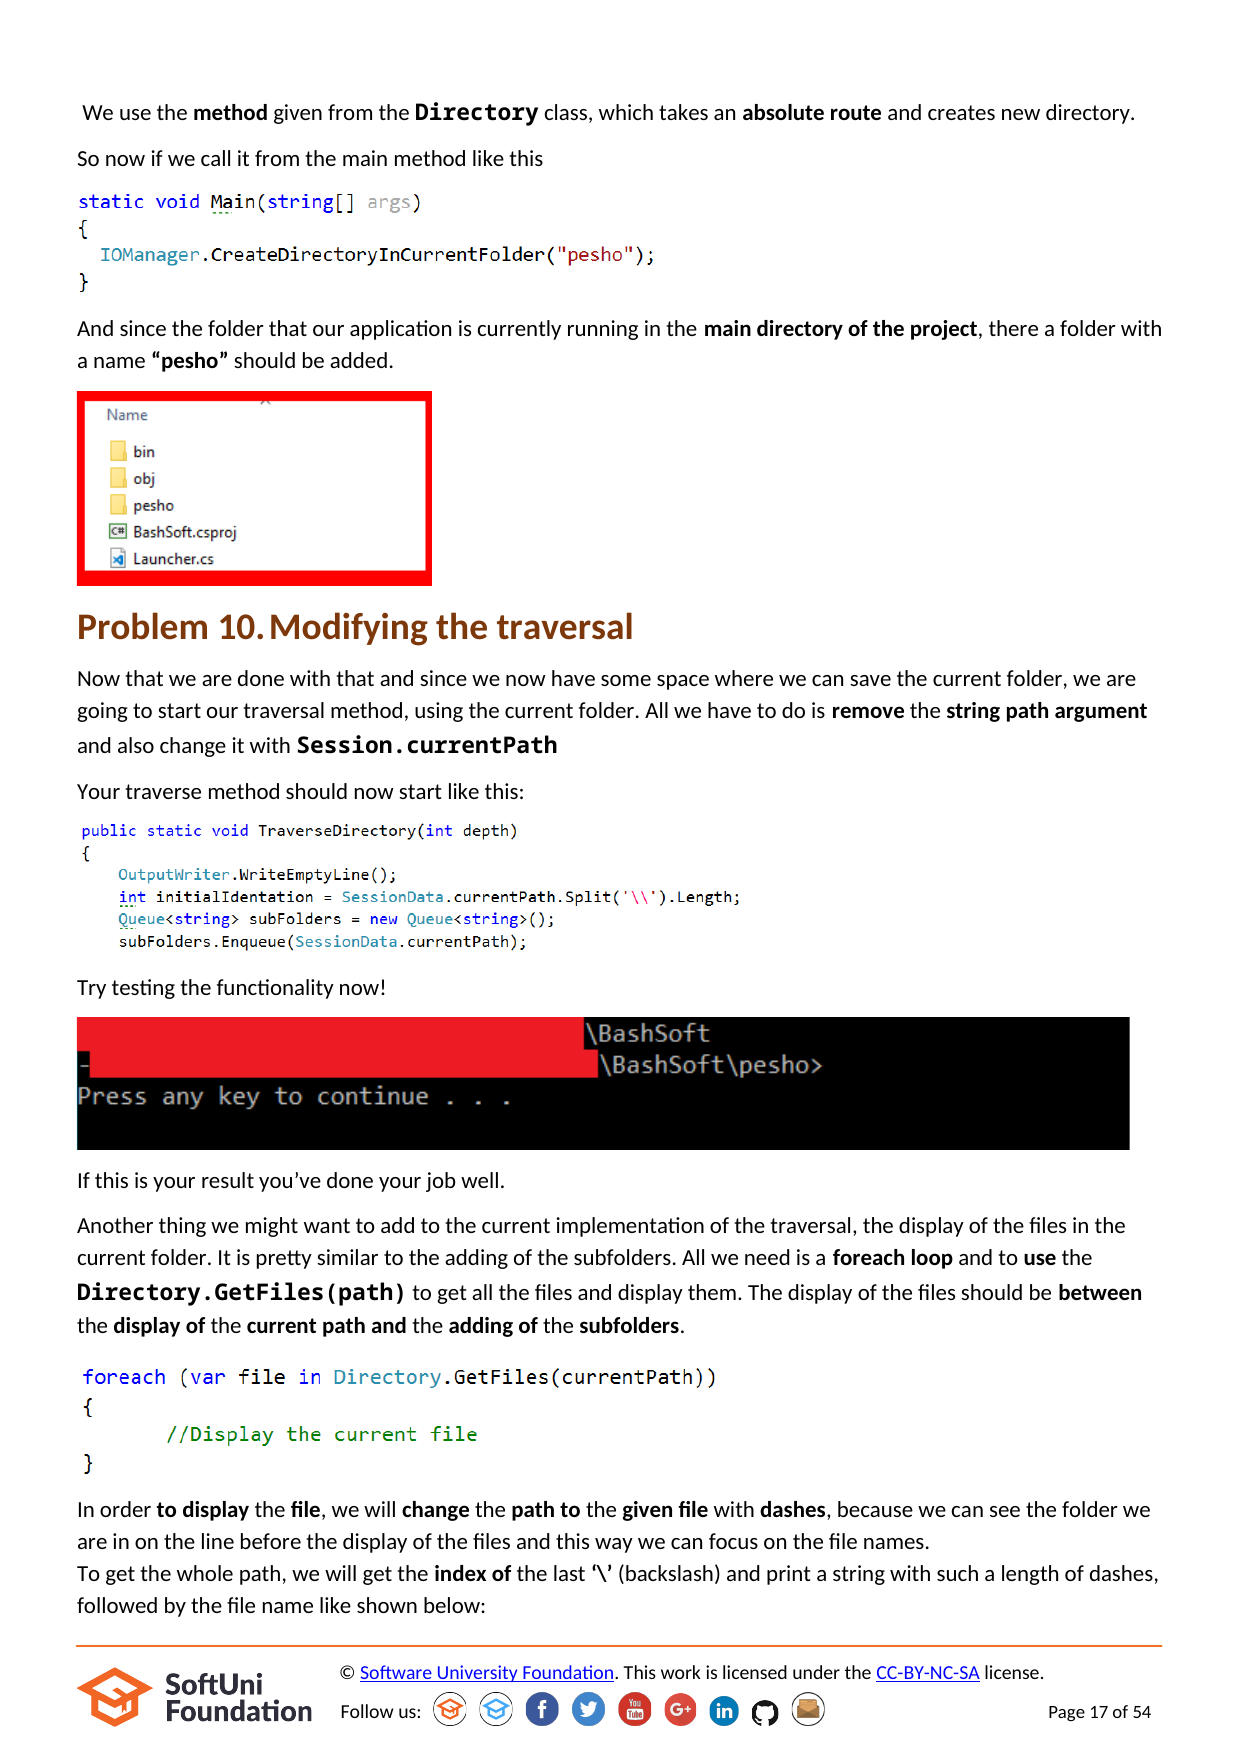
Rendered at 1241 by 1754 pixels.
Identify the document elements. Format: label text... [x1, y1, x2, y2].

picture [664, 1693, 697, 1726]
picture [572, 1692, 605, 1726]
picture [791, 1692, 825, 1726]
subtitle Modifying the traversal [77, 603, 1163, 648]
picture [709, 1696, 718, 1705]
picture [76, 821, 751, 956]
text Your traverse method should now start like this: [77, 777, 1163, 805]
text Now that we are done with that and since we now have some space where we can save the current folder, we are going to start our traversal method, using the current folder. All we have to do is remove the string path argument and also change it with Session.currentPath [77, 664, 1163, 760]
picture [709, 1717, 718, 1726]
text Another thing we might want to add to the current implementation of the traversal, the display of the files in the current folder. It is pretty similar to the adding of the subfolders. All we need is a foreach loop and to use the Directory.GetFiles(path) to get all the files and display them. The display of the files should be between the display of the current path and the adding of the subfolders. [77, 1211, 1163, 1340]
picture [76, 188, 657, 298]
text Try testing the functionality now! [77, 973, 1163, 1001]
picture [76, 1667, 312, 1727]
picture [730, 1696, 739, 1705]
text If this is your result you’ve done your job well. [77, 1167, 1163, 1195]
picture [752, 1700, 779, 1726]
picture [525, 1692, 559, 1726]
picture [479, 1692, 513, 1726]
picture [730, 1717, 739, 1726]
text We use the method given from the Directory class, which takes an absolute route and creates new directory. [77, 95, 1163, 127]
picture [76, 1356, 745, 1478]
picture [433, 1692, 467, 1726]
picture [723, 1708, 732, 1717]
picture [618, 1692, 652, 1726]
text So now if we call it from the main method like this [77, 144, 1163, 172]
picture [76, 391, 432, 586]
text In order to display the file, we will change the path to the given file with dashes, because we can see the folder we are in on the line before the display of the files and this way we can focus on the file names. To get the whole path, we will get the index of the last ‘\’ (backslash) and print a string with such a length of dashes, followed by the file name like shown below: [77, 1495, 1163, 1619]
picture [76, 1017, 1130, 1150]
text And since the folder that our application is currently running in the main directory of the project, there a folder with a name “pesho” should be added. [77, 314, 1163, 374]
